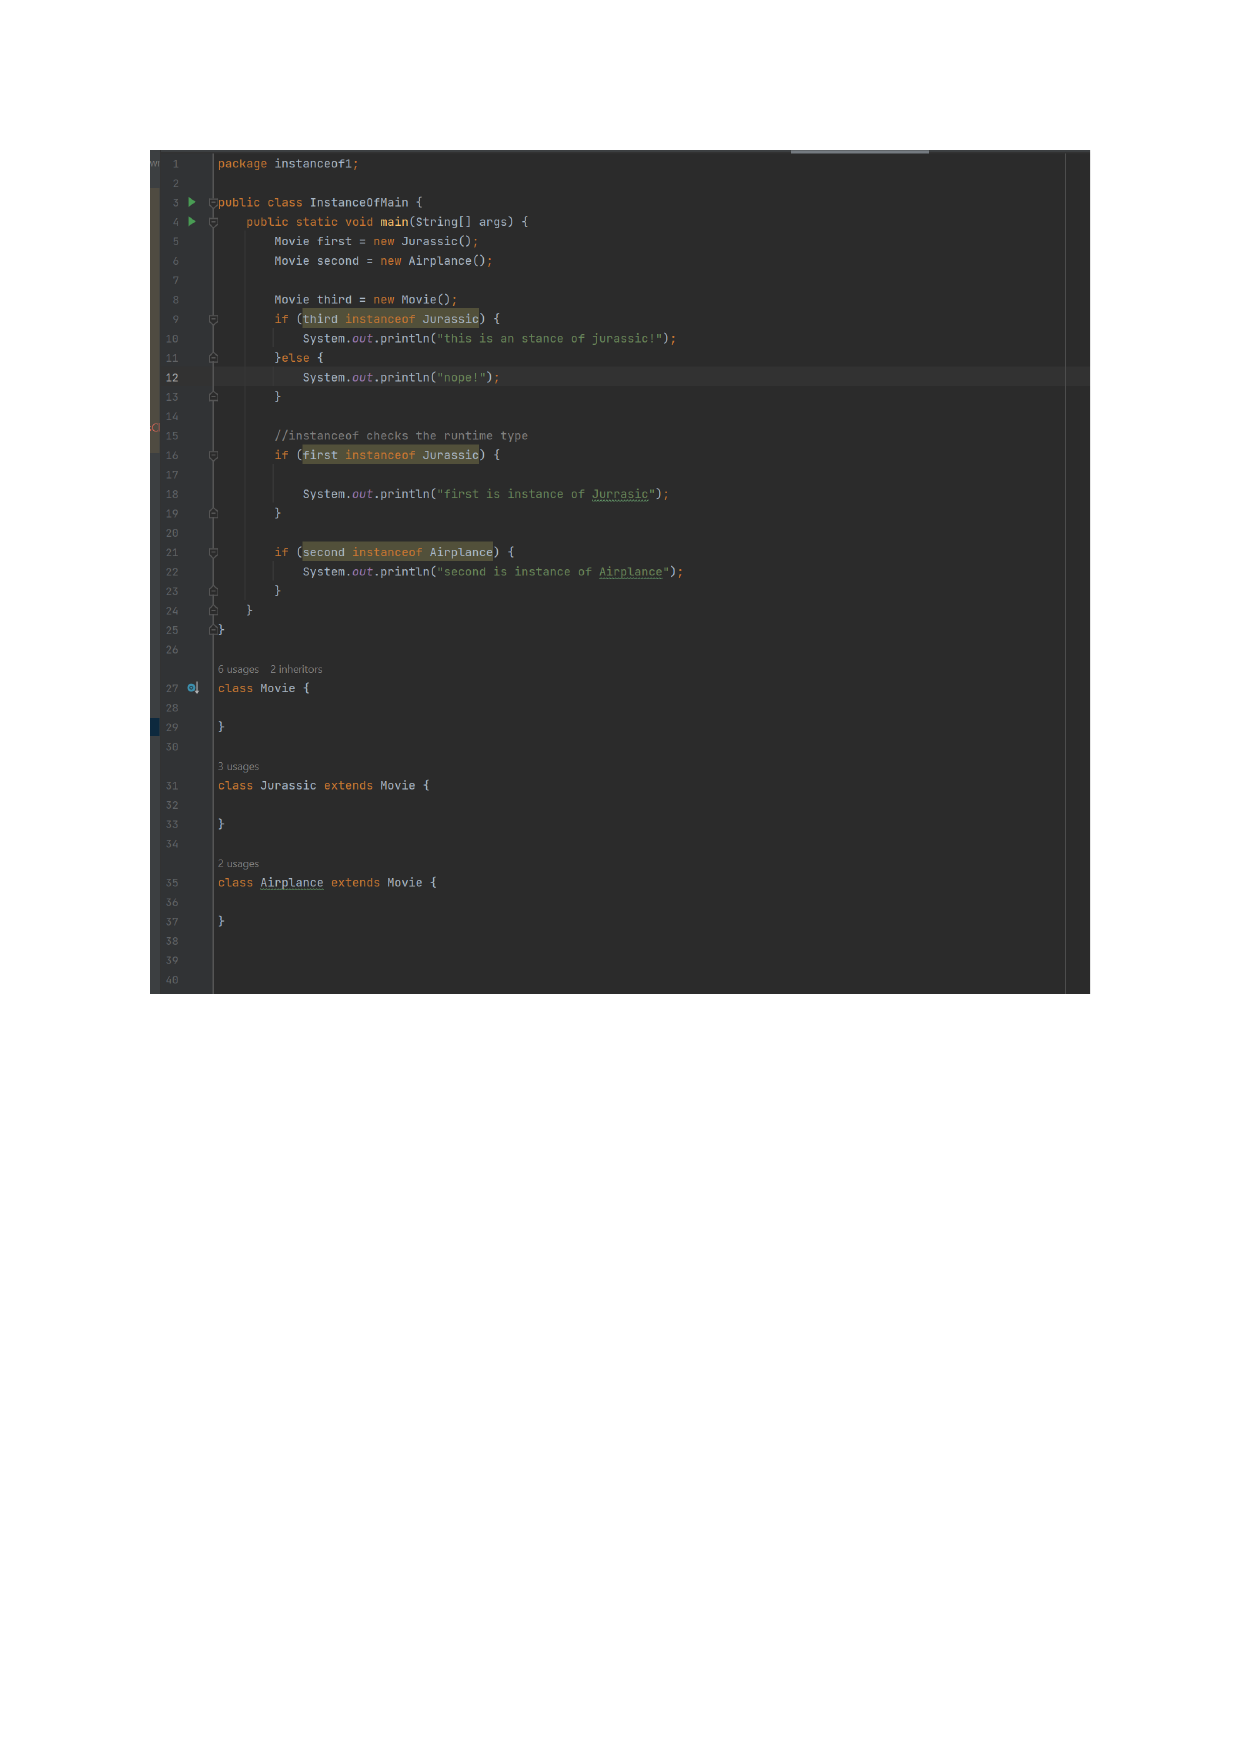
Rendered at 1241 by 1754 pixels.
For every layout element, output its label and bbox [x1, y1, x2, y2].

picture [150, 150, 1091, 994]
